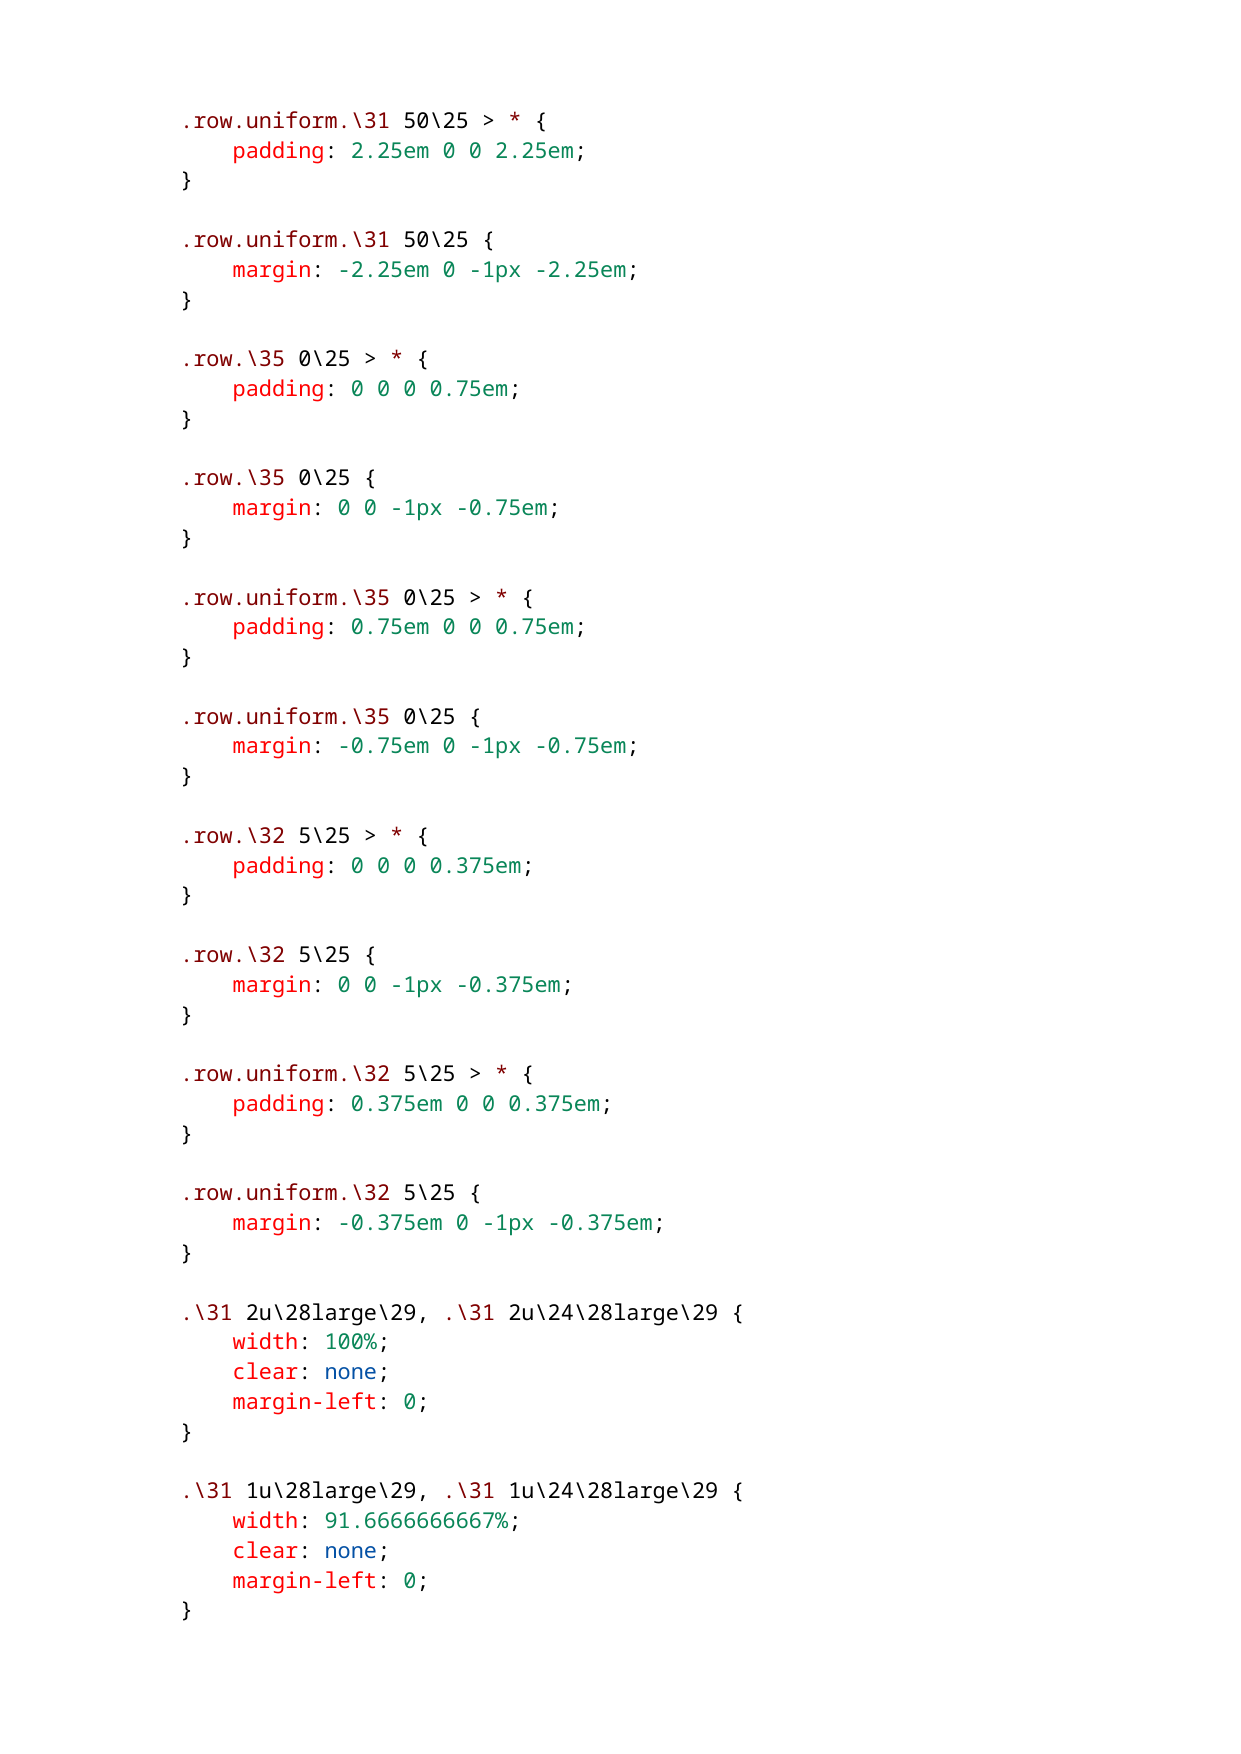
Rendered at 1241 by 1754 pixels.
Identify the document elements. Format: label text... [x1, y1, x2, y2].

text margin-left: 0; [75, 1386, 1165, 1416]
text .row.uniform.\32 5\25 > * { [75, 1058, 1165, 1088]
text } [75, 1118, 1165, 1147]
text margin: 0 0 -1px -0.375em; [75, 969, 1165, 998]
text padding: 0.75em 0 0 0.75em; [75, 611, 1165, 641]
text } [75, 641, 1165, 671]
text .row.uniform.\35 0\25 { [75, 701, 1165, 730]
text margin: 0 0 -1px -0.75em; [75, 492, 1165, 522]
text width: 100%; [75, 1326, 1165, 1356]
text width: 91.6666666667%; [75, 1505, 1165, 1535]
text .row.uniform.\35 0\25 > * { [75, 581, 1165, 611]
text } [75, 1237, 1165, 1267]
text clear: none; [75, 1356, 1165, 1386]
text .row.uniform.\31 50\25 { [75, 224, 1165, 254]
text .\31 2u\28large\29, .\31 2u\24\28large\29 { [75, 1296, 1165, 1326]
text } [75, 760, 1165, 790]
text } [75, 403, 1165, 432]
text .row.\32 5\25 > * { [75, 820, 1165, 849]
text } [75, 164, 1165, 194]
text padding: 2.25em 0 0 2.25em; [75, 134, 1165, 164]
text .row.\35 0\25 > * { [75, 343, 1165, 373]
text } [75, 1416, 1165, 1445]
text .row.uniform.\32 5\25 { [75, 1177, 1165, 1207]
text } [75, 283, 1165, 313]
text } [75, 998, 1165, 1028]
text .row.uniform.\31 50\25 > * { [75, 105, 1165, 134]
text margin-left: 0; [75, 1564, 1165, 1594]
text margin: -0.375em 0 -1px -0.375em; [75, 1207, 1165, 1237]
text } [75, 879, 1165, 909]
text } [75, 1594, 1165, 1624]
text padding: 0.375em 0 0 0.375em; [75, 1088, 1165, 1118]
text clear: none; [75, 1535, 1165, 1564]
text margin: -2.25em 0 -1px -2.25em; [75, 254, 1165, 283]
text .row.\35 0\25 { [75, 462, 1165, 492]
text .row.\32 5\25 { [75, 939, 1165, 969]
text padding: 0 0 0 0.375em; [75, 849, 1165, 879]
text padding: 0 0 0 0.75em; [75, 373, 1165, 403]
text margin: -0.75em 0 -1px -0.75em; [75, 730, 1165, 760]
text .\31 1u\28large\29, .\31 1u\24\28large\29 { [75, 1475, 1165, 1505]
text } [75, 522, 1165, 552]
